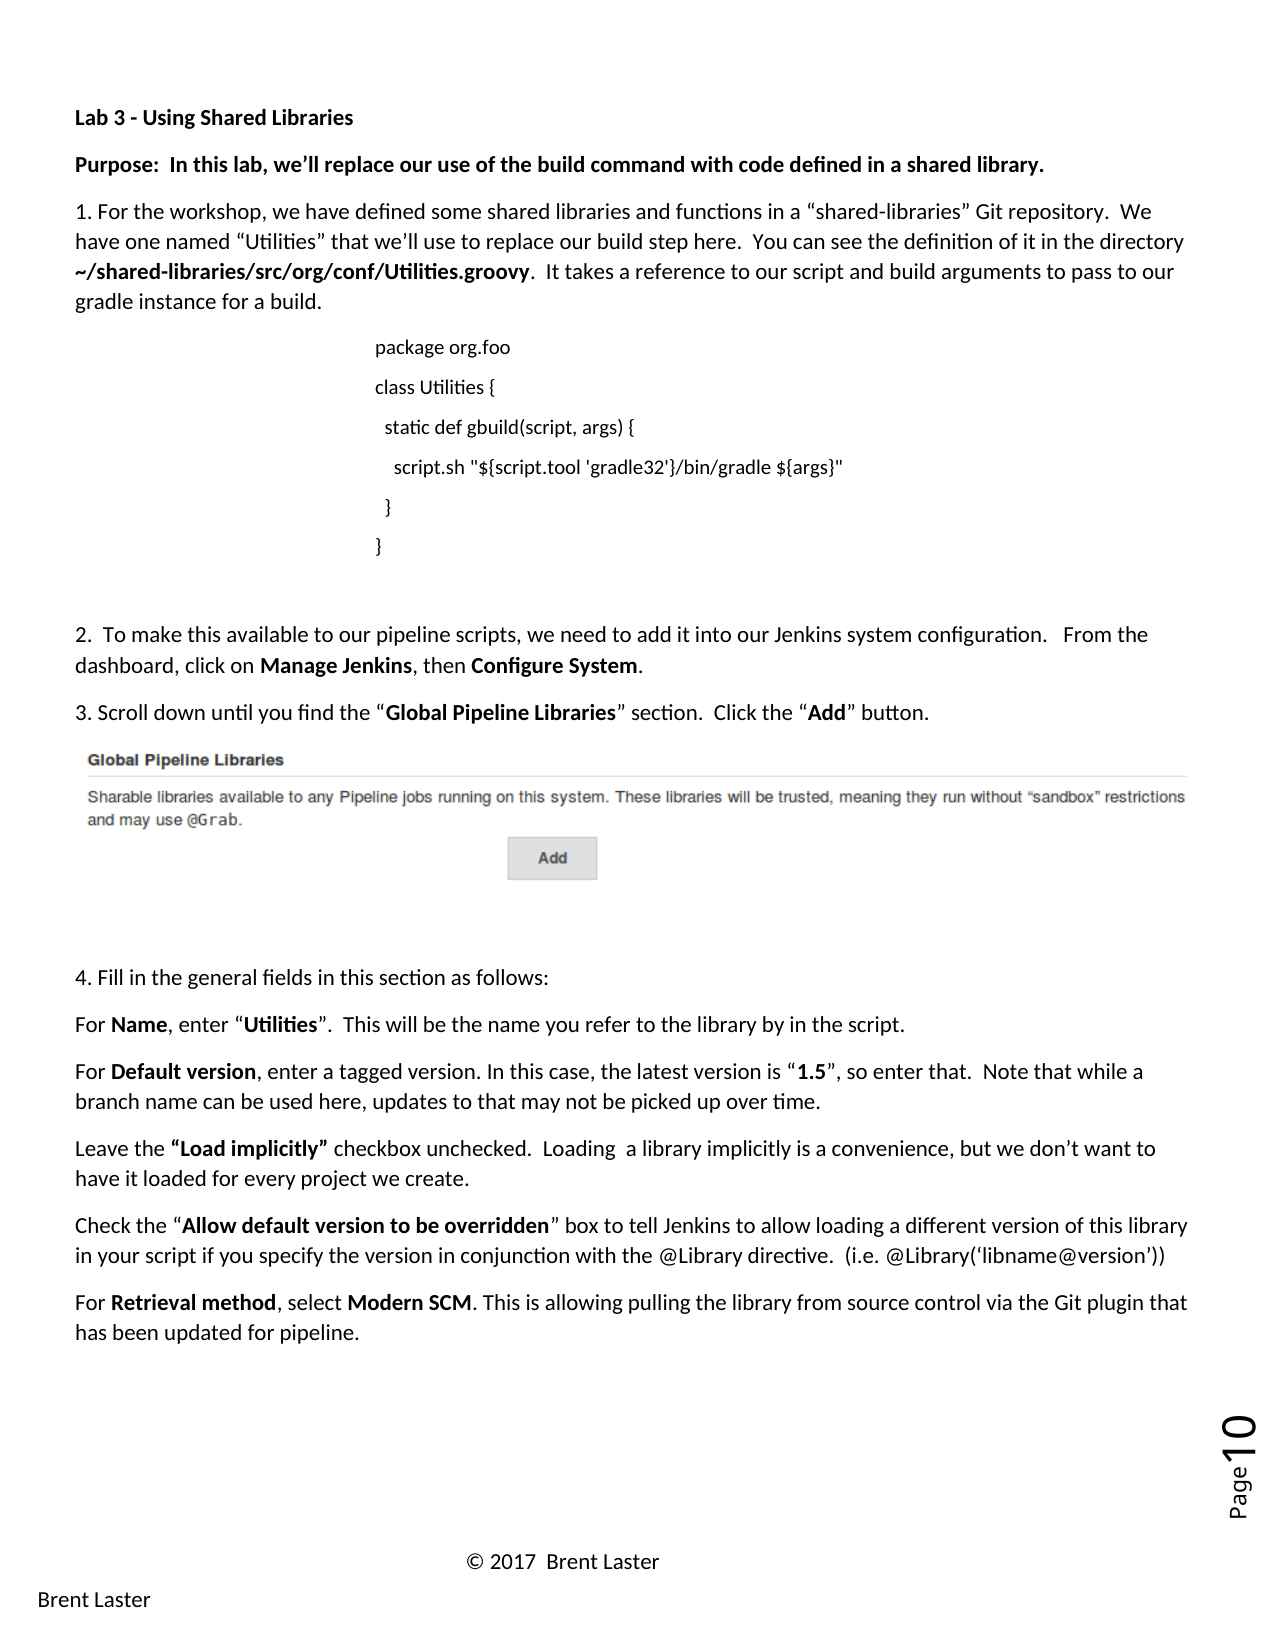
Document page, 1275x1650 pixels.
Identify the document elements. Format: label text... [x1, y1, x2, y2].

text static def gbuild(script, args) { [375, 414, 1200, 439]
text Check the “Allow default version to be overridden” box to tell Jenkins to allow loading a different version of this library in your script if you specify the version in conjunction with the @Library directive. (i.e. @Library(‘libname@version’)) [75, 1211, 1200, 1269]
text Leave the “Load implicitly” checkbox unchecked. Loading a library implicitly is a convenience, but we don’t want to have it loaded for every project we create. [75, 1134, 1200, 1192]
text 2. To make this available to our pipeline scripts, we need to add it into our Jenkins system configuration. From the dashboard, click on Manage Jenkins, then Configure System. [75, 621, 1200, 679]
text 3. Scroll down until you find the “Global Pipeline Libraries” section. Click the “Add” button. [75, 698, 1200, 726]
text } [375, 534, 1200, 559]
text Lab 3 - Using Shared Libraries [75, 103, 1200, 131]
text For Name, enter “Utilities”. This will be the name you refer to the library by in the script. [75, 1010, 1200, 1038]
text class Utilities { [375, 374, 1200, 399]
text } [375, 494, 1200, 519]
text 4. Fill in the general fields in this section as follows: [75, 963, 1200, 991]
text For Default version, enter a tagged version. In this case, the latest version is “1.5”, so enter that. Note that while a branch name can be used here, updates to that may not be picked up over time. [75, 1057, 1200, 1115]
text package org.foo [375, 334, 1200, 360]
text For Retrieval method, select Modern SCM. This is allowing pulling the library from source control via the Git plugin that has been updated for pipeline. [75, 1288, 1200, 1346]
text script.sh "${script.tool 'gradle32'}/bin/gradle ${args}" [375, 454, 1200, 479]
text Purpose: In this lab, we’ll replace our use of the build command with code defined in a shared library. [75, 150, 1200, 178]
text 1. For the workshop, we have defined some shared libraries and functions in a “shared-libraries” Git repository. We have one named “Utilities” that we’ll use to replace our build step here. You can see the definition of it in the directory ~/shared-libraries/src/org/conf/Utilities.groovy. It takes a reference to our script and build arguments to pass to our gradle instance for a build. [75, 197, 1200, 315]
picture [75, 744, 1200, 898]
